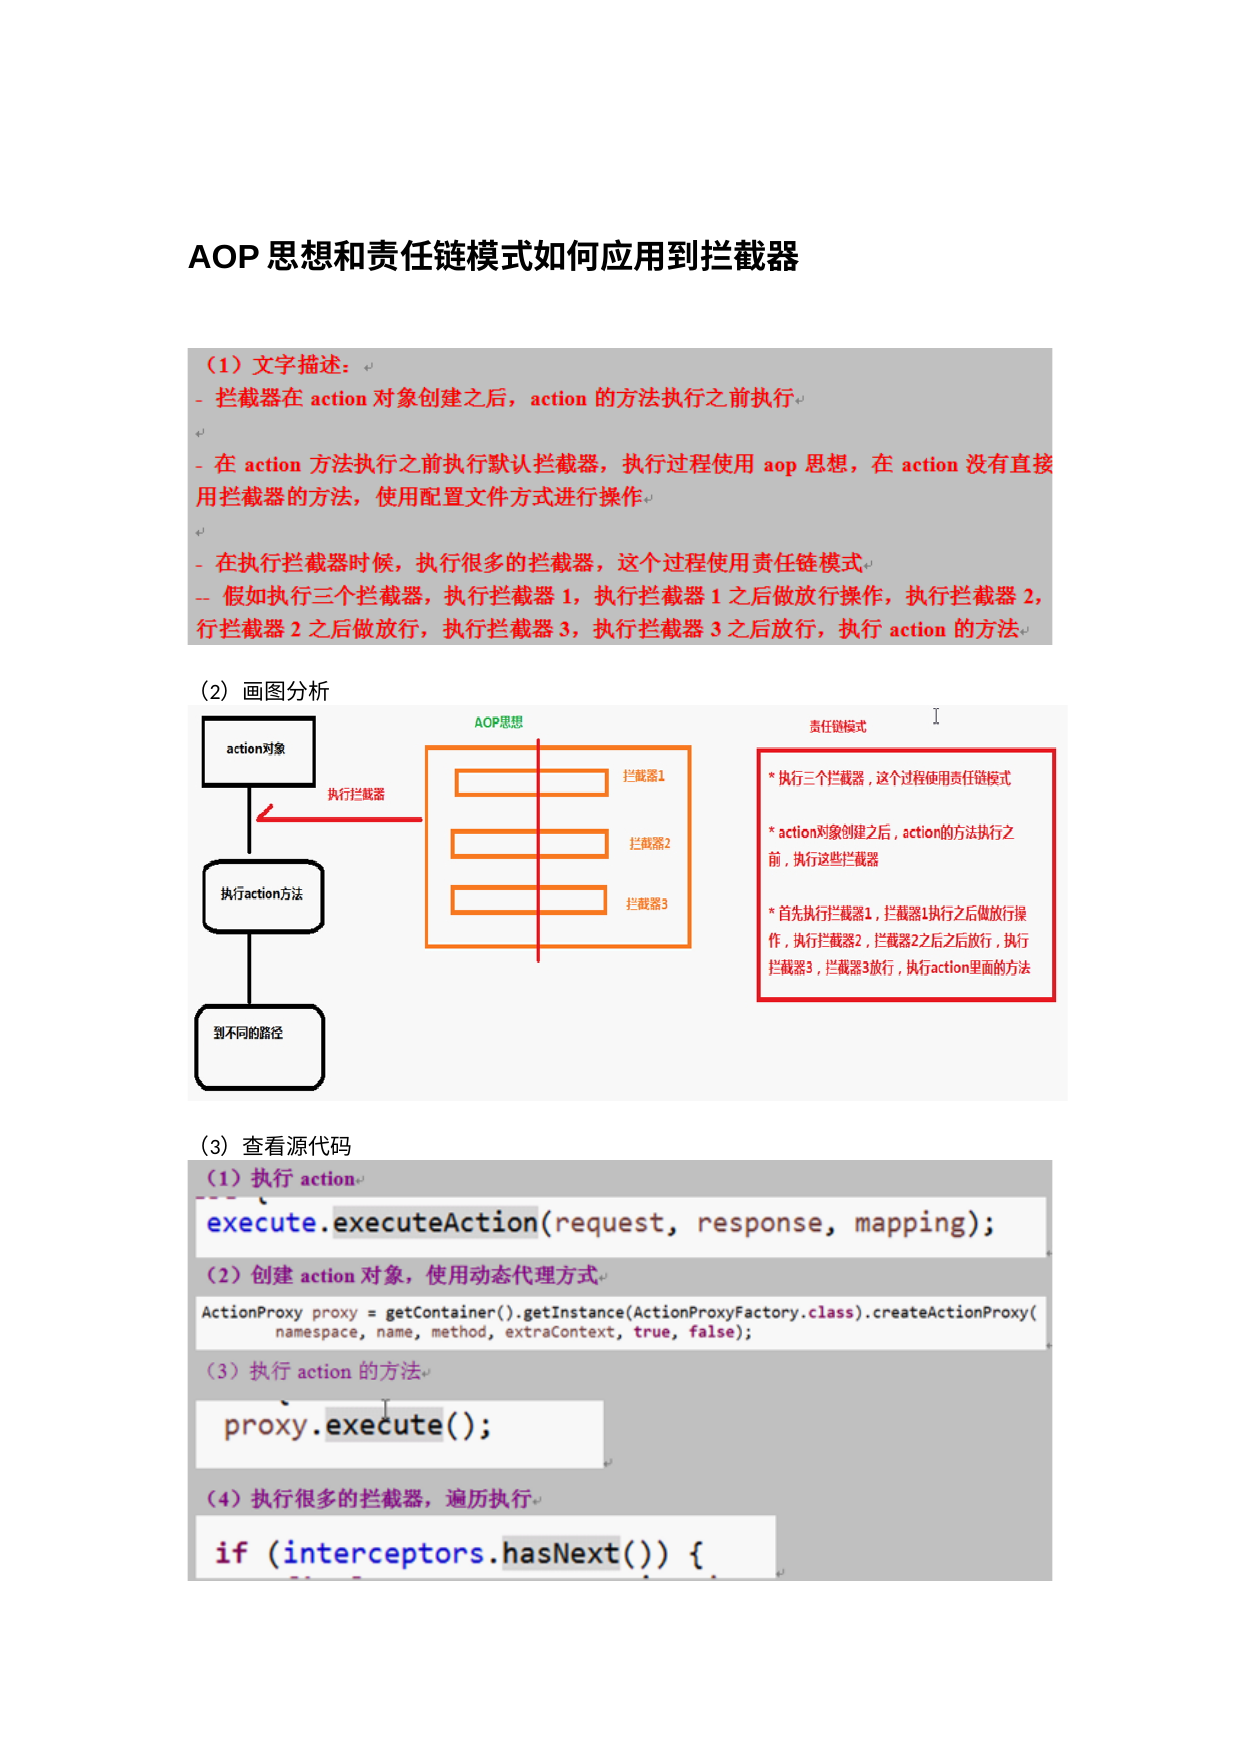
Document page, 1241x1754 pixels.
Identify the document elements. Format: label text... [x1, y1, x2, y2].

picture [187, 1160, 1053, 1581]
picture [187, 348, 1053, 645]
subtitle AOP思想和责任链模式如何应用到拦截器 [187, 222, 1053, 287]
text （2）画图分析 [187, 673, 1053, 705]
list 查看源代码 [187, 1128, 1053, 1160]
picture [187, 705, 1068, 1101]
